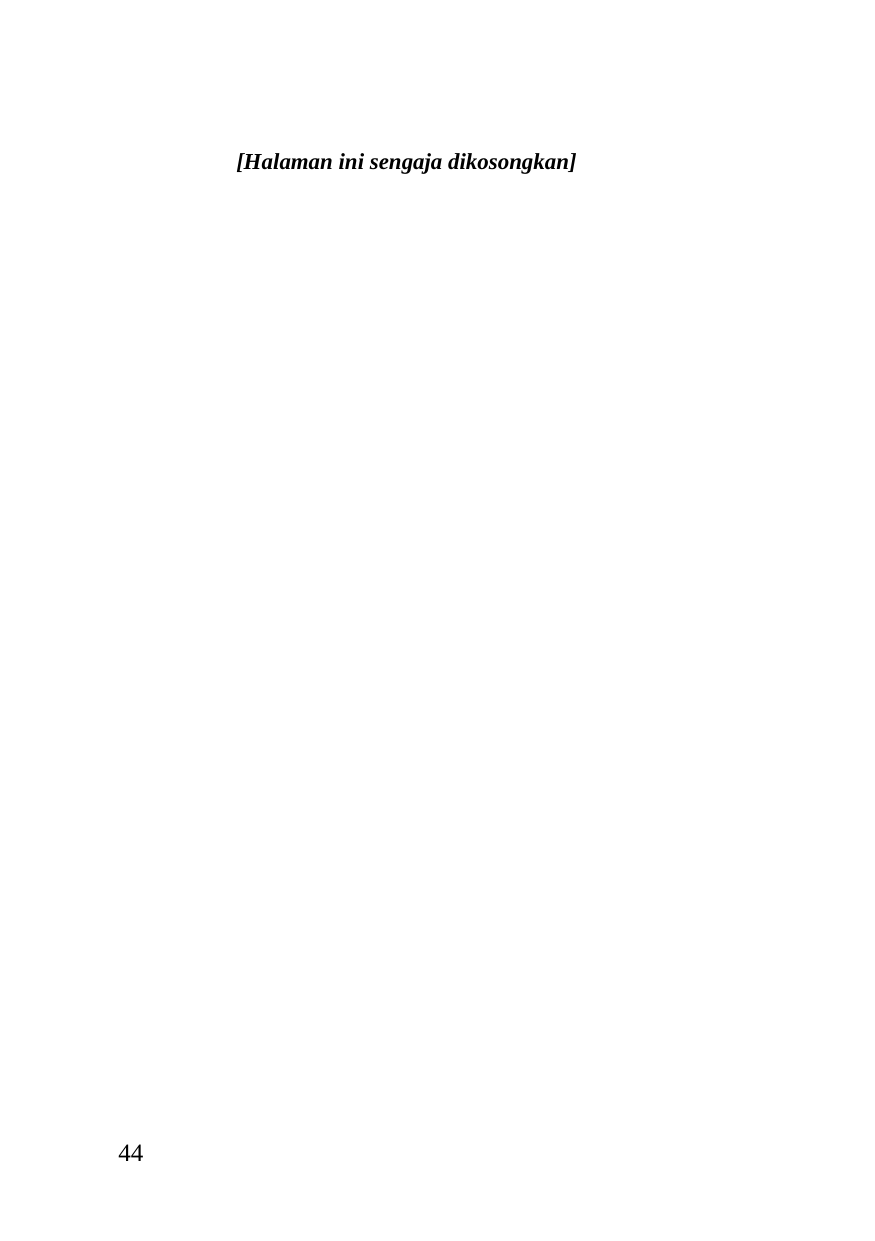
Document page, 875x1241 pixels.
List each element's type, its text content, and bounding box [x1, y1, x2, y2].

text [Halaman ini sengaja dikosongkan] [118, 148, 697, 174]
